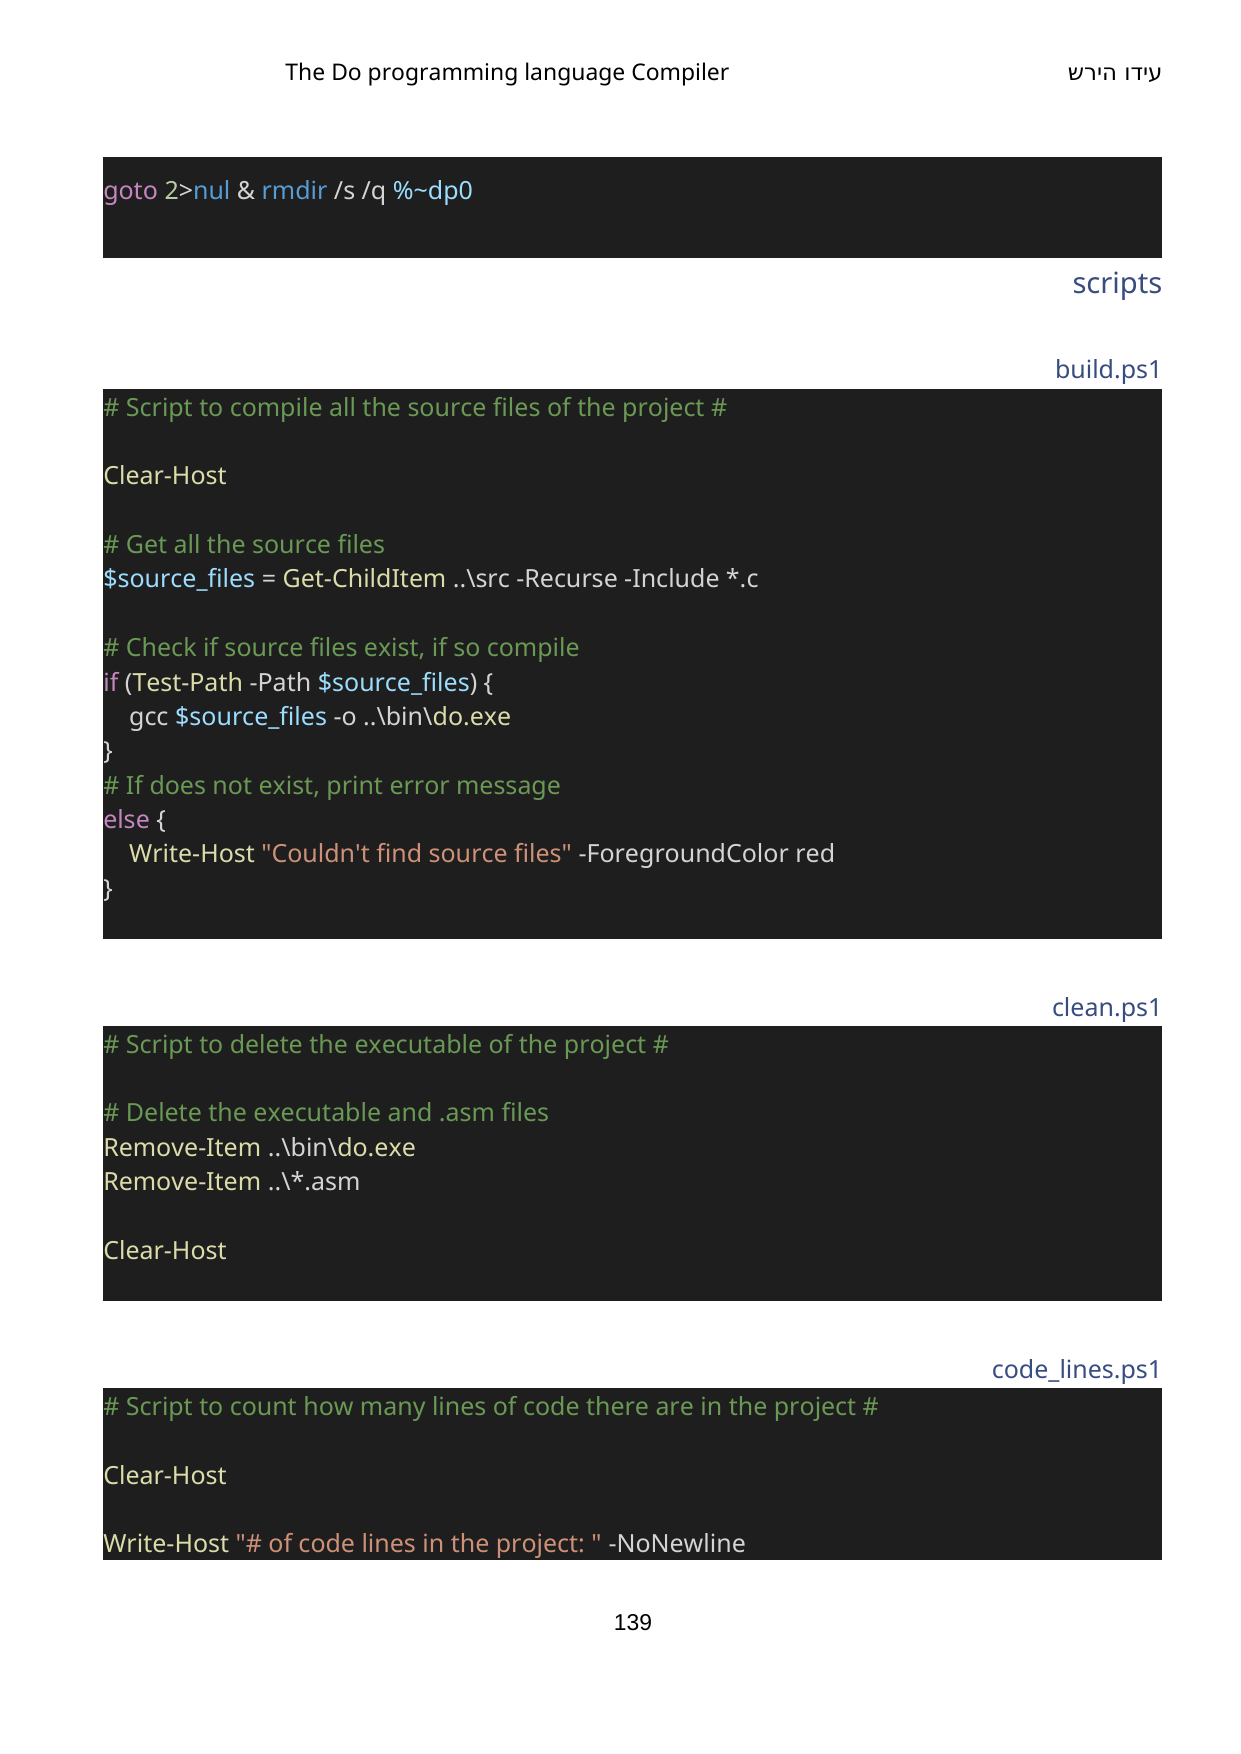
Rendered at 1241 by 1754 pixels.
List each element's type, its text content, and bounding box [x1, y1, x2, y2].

text Clear-Host [103, 458, 1162, 492]
text } [103, 733, 1162, 767]
text # Check if source files exist, if so compile [103, 629, 1162, 664]
text } [103, 870, 1162, 904]
text # Script to count how many lines of code there are in the project # [103, 1388, 1162, 1423]
text else { [103, 801, 1162, 836]
text # Delete the executable and .asm files [103, 1095, 1162, 1129]
subtitle code_lines.ps1 [103, 1351, 1162, 1386]
subtitle build.ps1 [103, 352, 1162, 386]
text # If does not exist, print error message [103, 767, 1162, 801]
text goto 2>nul & rmdir /s /q %~dp0 [103, 157, 1162, 207]
text # Script to compile all the source files of the project # [103, 389, 1162, 423]
text Remove-Item ..\*.asm [103, 1163, 1162, 1198]
text # Get all the source files [103, 526, 1162, 561]
text Write-Host "# of code lines in the project: " -NoNewline [103, 1526, 1162, 1560]
text if (Test-Path -Path $source_files) { [103, 664, 1162, 698]
text Clear-Host [103, 1457, 1162, 1491]
text Write-Host "Couldn't find source files" -ForegroundColor red [103, 836, 1162, 870]
subtitle scripts [103, 262, 1162, 302]
text gcc $source_files -o ..\bin\do.exe [103, 698, 1162, 733]
text $source_files = Get-ChildItem ..\src -Recurse -Include *.c [103, 561, 1162, 595]
subtitle clean.ps1 [103, 989, 1162, 1023]
text Remove-Item ..\bin\do.exe [103, 1129, 1162, 1163]
text Clear-Host [103, 1232, 1162, 1267]
text # Script to delete the executable of the project # [103, 1026, 1162, 1060]
